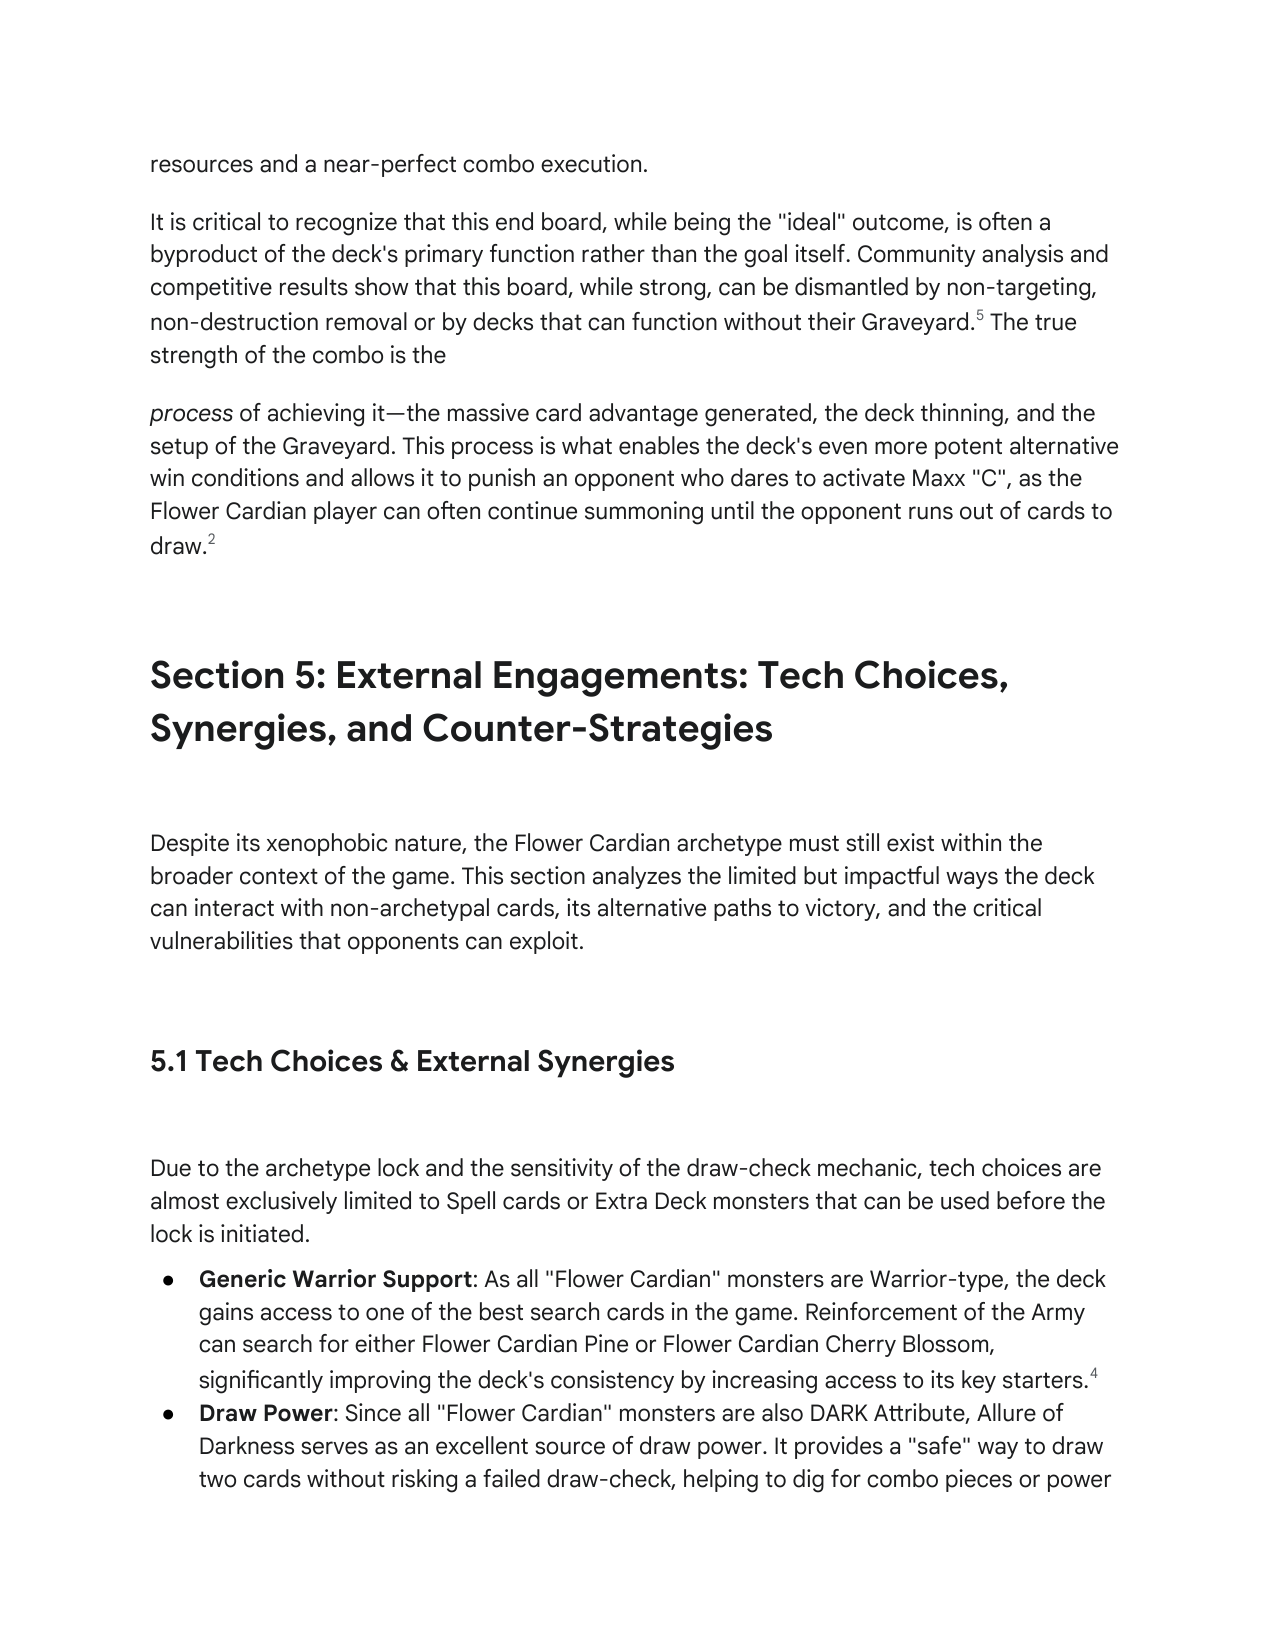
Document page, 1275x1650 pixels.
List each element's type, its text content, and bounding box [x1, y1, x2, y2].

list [161, 1399, 1125, 1494]
list Generic Warrior Support: As all "Flower Cardian" monsters are Warrior-type, the deck gains access to one of the best search cards in the game. Reinforcement of the Army can search for either Flower Cardian Pine or Flower Cardian Cherry Blossom, significantly improving the deck's consistency by increasing access to its key starters.4 [161, 1265, 1125, 1395]
text Due to the archetype lock and the sensitivity of the draw-check mechanic, tech choices are almost exclusively limited to Spell cards or Extra Deck monsters that can be used before the lock is initiated. [150, 1155, 1125, 1249]
subtitle 5.1 Tech Choices & External Synergies [150, 1043, 1125, 1079]
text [150, 150, 1125, 179]
text process of achieving it—the massive card advantage generated, the deck thinning, and the setup of the Graveyard. This process is what enables the deck's even more potent alternative win conditions and allows it to punish an opponent who dares to activate Maxx "C", as the Flower Cardian player can often continue summoning until the opponent runs out of cards to draw.2 [150, 399, 1125, 562]
text It is critical to recognize that this end board, while being the "ideal" outcome, is often a byproduct of the deck's primary function rather than the goal itself. Community analysis and competitive results show that this board, while strong, can be dismantled by non-targeting, non-destruction removal or by decks that can function without their Graveyard.5 The true strength of the combo is the [150, 208, 1125, 370]
subtitle Section 5: External Engagements: Tech Choices, Synergies, and Counter-Strategies [150, 652, 1125, 752]
text Despite its xenophobic nature, the Flower Cardian archetype must still exist within the broader context of the game. This section analyzes the limited but impactful ways the deck can interact with non-archetypal cards, its alternative paths to victory, and the critical vulnerabilities that opponents can exploit. [150, 829, 1125, 956]
